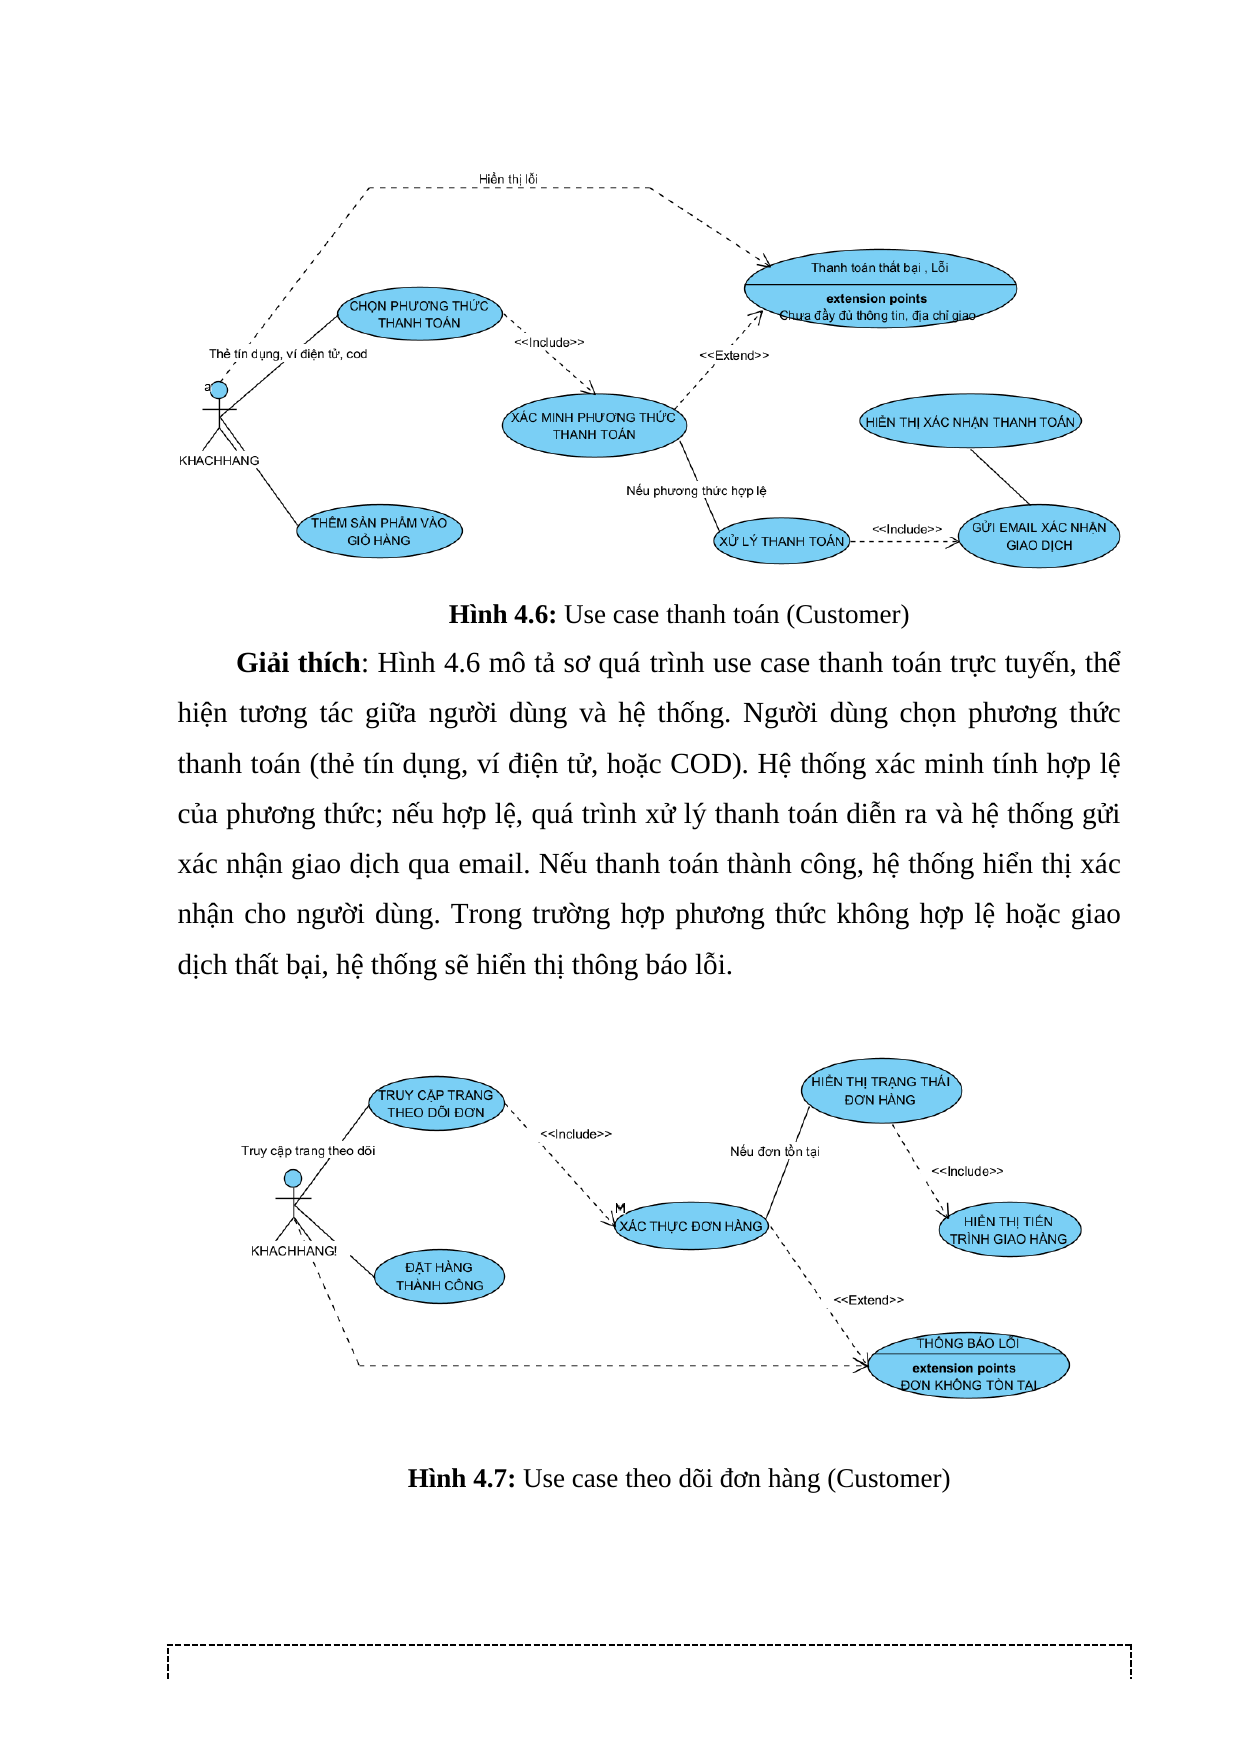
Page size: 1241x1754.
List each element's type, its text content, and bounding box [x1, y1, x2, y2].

text Use case thanh toán (Customer) [236, 598, 1122, 629]
text Giải thích: Hình 4.6 mô tả sơ quá trình use case thanh toán trực tuyến, thể hiện tương tác giữa người dùng và hệ thống. Người dùng chọn phương thức thanh toán (thẻ tín dụng, ví điện tử, hoặc COD). Hệ thống xác minh tính hợp lệ của phương thức; nếu hợp lệ, quá trình xử lý thanh toán diễn ra và hệ thống gửi xác nhận giao dịch qua email. Nếu thanh toán thành công, hệ thống hiển thị xác nhận cho người dùng. Trong trường hợp phương thức không hợp lệ hoặc giao dịch thất bại, hệ thống sẽ hiển thị thông báo lỗi. [177, 645, 1122, 981]
picture [177, 1003, 1123, 1448]
picture [177, 147, 1123, 584]
text Use case theo dõi đơn hàng (Customer) [236, 1462, 1122, 1493]
